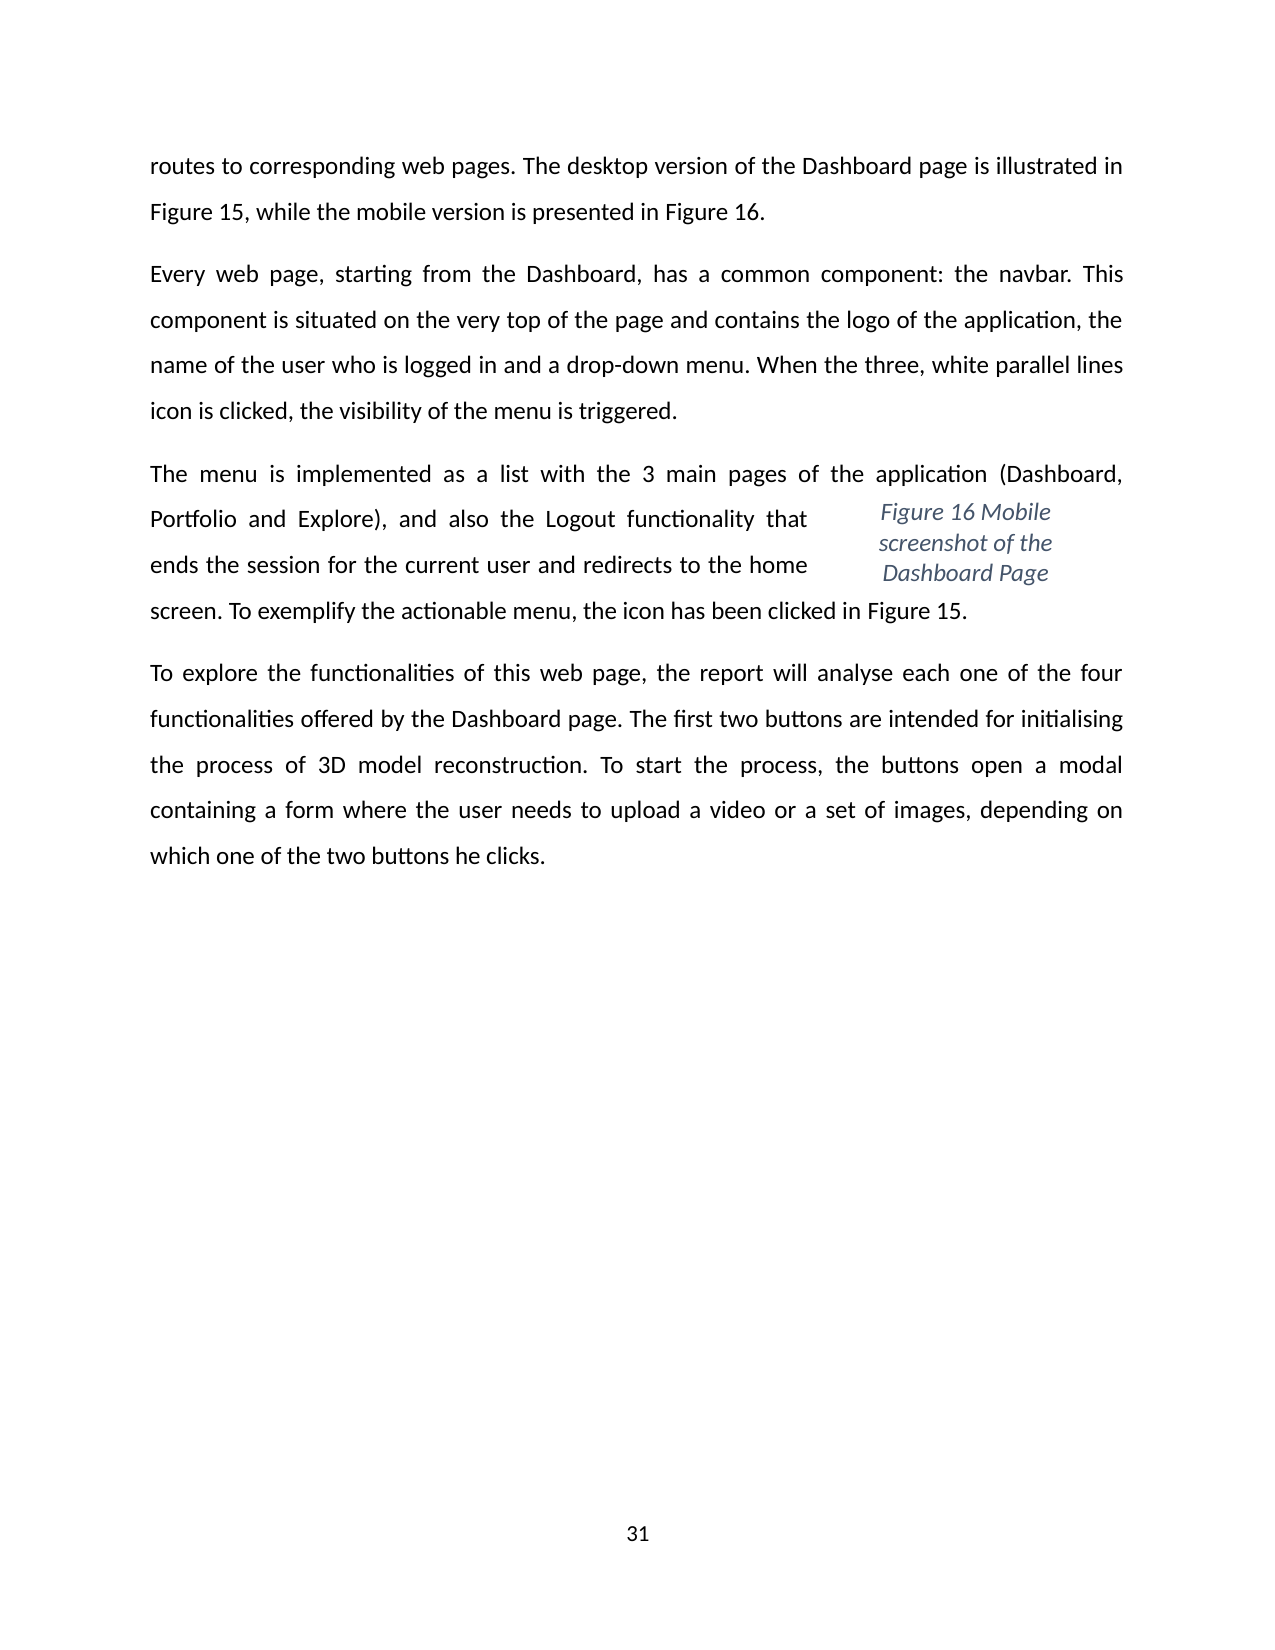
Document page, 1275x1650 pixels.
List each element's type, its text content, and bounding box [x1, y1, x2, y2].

text The menu is implemented as a list with the 3 main pages of the application (Dashboard, Portfolio and Explore), and also the Logout functionality that ends the session for the current user and redirects to the home screen. To exemplify the actionable menu, the icon has been clicked in Figure 15. [150, 458, 1125, 625]
text To explore the functionalities of this web page, the report will analyse each one of the four functionalities offered by the Dashboard page. The first two buttons are intended for initialising the process of 3D model reconstruction. To start the process, the buttons open a modal containing a form where the user needs to upload a video or a set of images, depending on which one of the two buttons he clicks. [150, 657, 1125, 871]
text Every web page, starting from the Dashboard, has a common component: the navbar. This component is situated on the very top of the page and contains the logo of the application, the name of the user who is logged in and a drop-down menu. When the three, white parallel lines icon is clicked, the visibility of the menu is triggered. [150, 258, 1125, 426]
